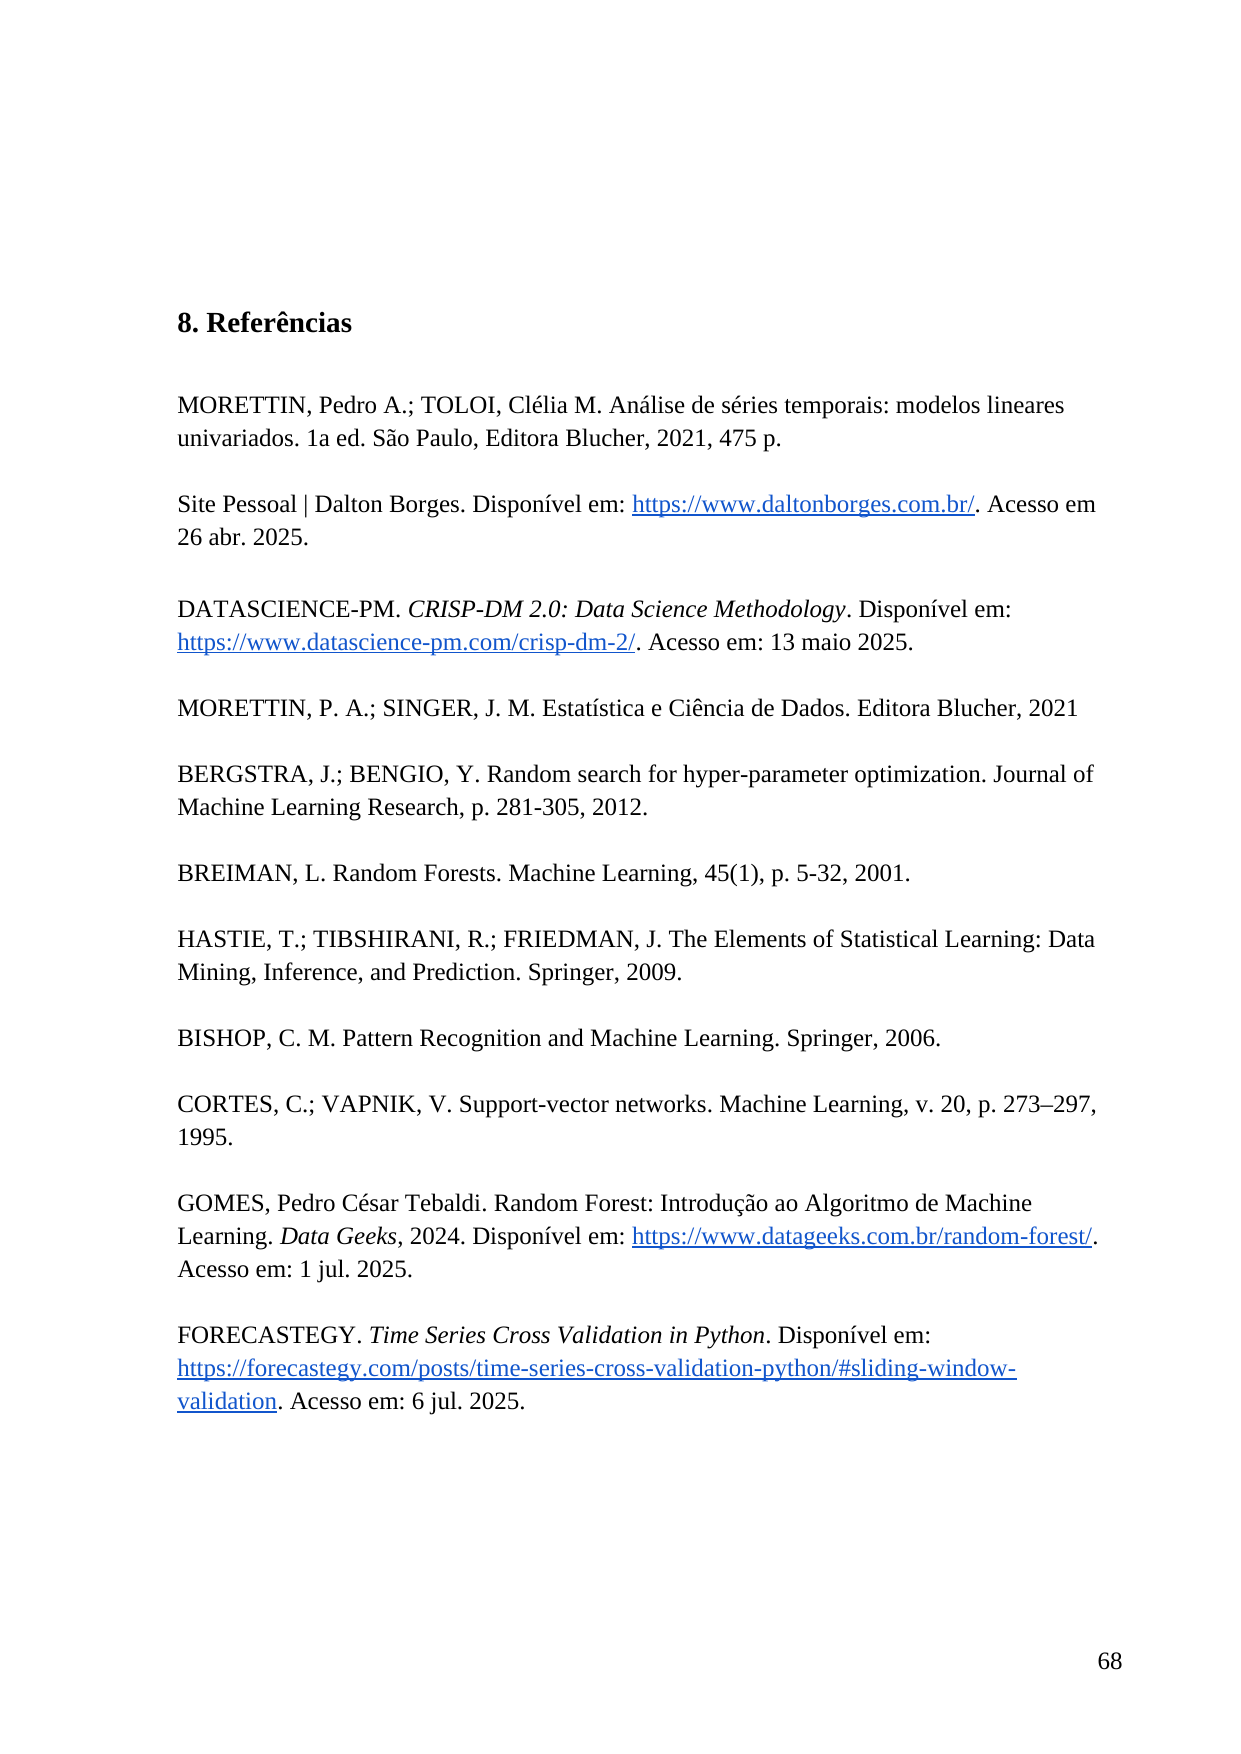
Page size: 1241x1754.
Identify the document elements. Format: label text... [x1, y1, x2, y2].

text BISHOP, C. M. Pattern Recognition and Machine Learning. Springer, 2006. [177, 1023, 1122, 1052]
subtitle 8. Referências [177, 306, 1122, 339]
text BERGSTRA, J.; BENGIO, Y. Random search for hyper-parameter optimization. Journal of Machine Learning Research, p. 281-305, 2012. BREIMAN, L. Random Forests. Machine Learning, 45(1), p. 5-32, 2001. [177, 759, 1122, 887]
text DATASCIENCE-PM. CRISP-DM 2.0: Data Science Methodology. Disponível em: https://www.datascience-pm.com/crisp-dm-2/. Acesso em: 13 maio 2025. MORETTIN, P. A.; SINGER, J. M. Estatística e Ciência de Dados. Editora Blucher, 2021 [177, 594, 1122, 722]
text GOMES, Pedro César Tebaldi. Random Forest: Introdução ao Algoritmo de Machine Learning. Data Geeks, 2024. Disponível em: https://www.datageeks.com.br/random-forest/. Acesso em: 1 jul. 2025. [177, 1188, 1122, 1283]
text CORTES, C.; VAPNIK, V. Support-vector networks. Machine Learning, v. 20, p. 273–297, 1995. [177, 1089, 1122, 1151]
text FORECASTEGY. Time Series Cross Validation in Python. Disponível em: https://forecastegy.com/posts/time-series-cross-validation-python/#sliding-window-validation. Acesso em: 6 jul. 2025. [177, 1320, 1122, 1415]
text MORETTIN, Pedro A.; TOLOI, Clélia M. Análise de séries temporais: modelos lineares univariados. 1a ed. São Paulo, Editora Blucher, 2021, 475 p. [177, 390, 1122, 452]
text HASTIE, T.; TIBSHIRANI, R.; FRIEDMAN, J. The Elements of Statistical Learning: Data Mining, Inference, and Prediction. Springer, 2009. [177, 924, 1122, 986]
text Site Pessoal | Dalton Borges. Disponível em: https://www.daltonborges.com.br/. Acesso em 26 abr. 2025. [177, 489, 1122, 551]
